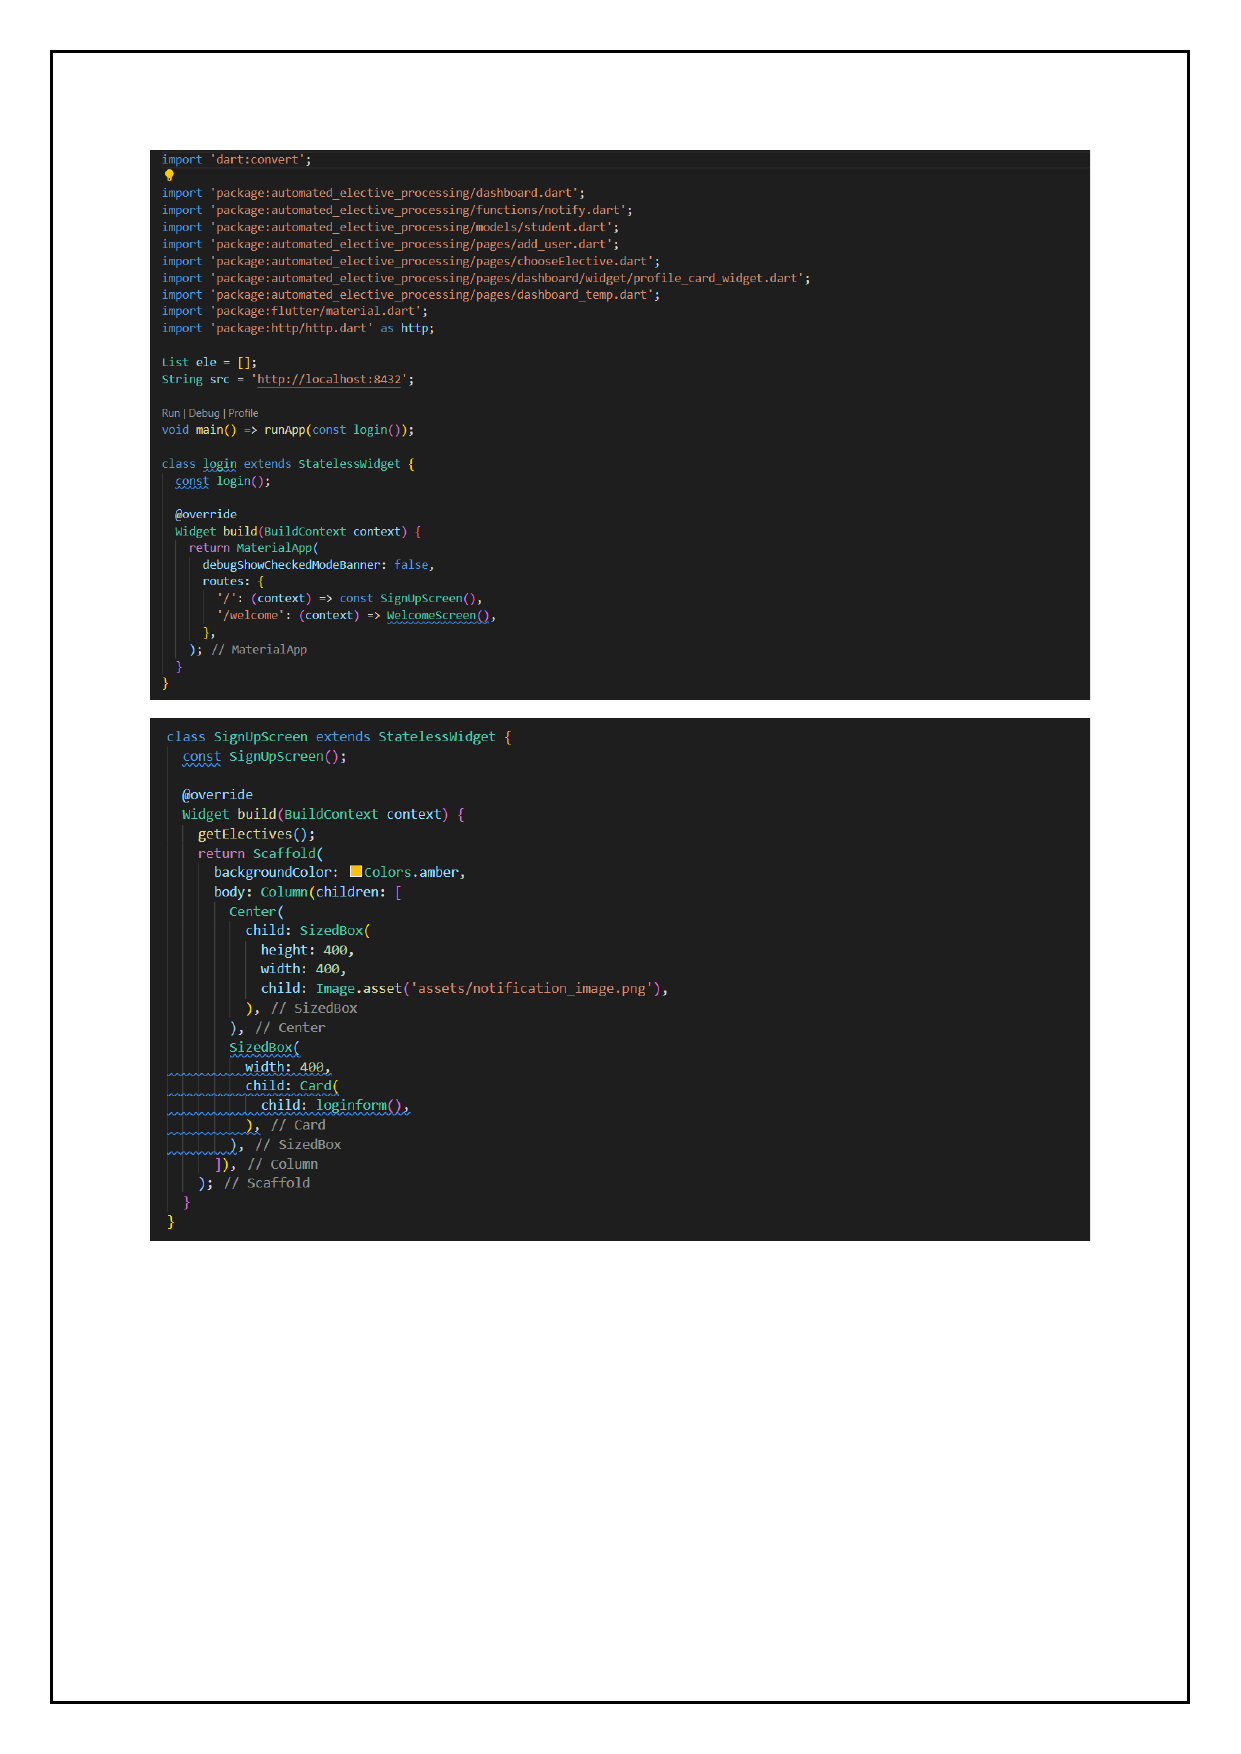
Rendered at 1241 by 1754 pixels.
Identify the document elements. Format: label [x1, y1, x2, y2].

picture [150, 718, 1091, 1241]
picture [150, 150, 1091, 700]
